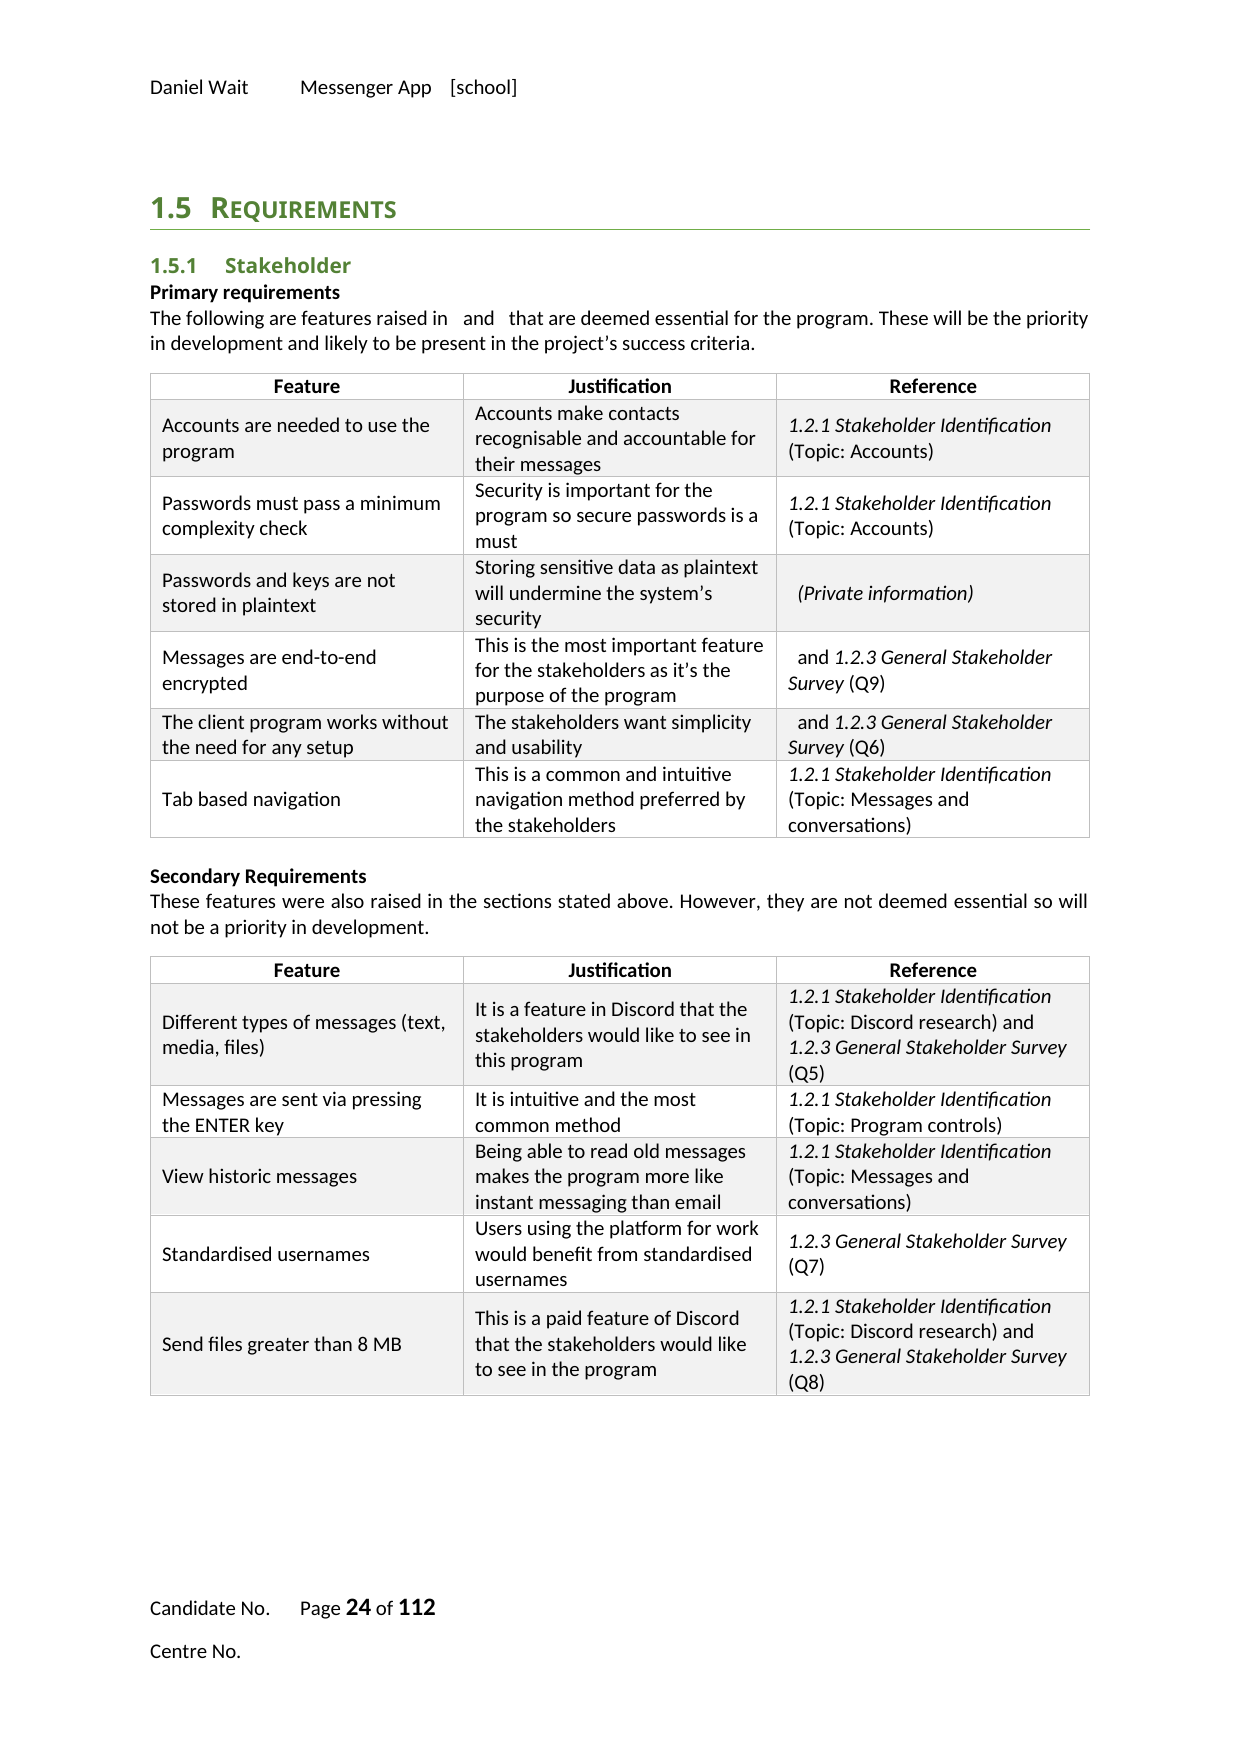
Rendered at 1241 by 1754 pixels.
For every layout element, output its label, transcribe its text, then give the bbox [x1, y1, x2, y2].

table_header Reference [777, 374, 1089, 399]
table_cell 1.3.1 Interview with Ethan S (Topic: Program controls) [777, 1086, 1089, 1137]
table_cell 1.3.1 Interview with Ethan S (Topic: Messages and conversations) [777, 1138, 1089, 1214]
table_cell Being able to read old messages makes the program more like instant messaging than email [464, 1138, 776, 1214]
subtitle Primary requirements [150, 279, 1090, 305]
table_header Reference [777, 957, 1089, 983]
text These features were also raised in the sections stated above. However, they are not deemed essential so will not be a priority in development. [150, 889, 1090, 939]
table_cell Storing sensitive data as plaintext will undermine the system’s security [464, 555, 776, 631]
table_header Feature [151, 957, 463, 983]
subtitle Requirements [150, 187, 1090, 229]
table_cell Different types of messages (text, media, files) [151, 984, 463, 1085]
text The following are features raised in 1.1.4 Stakeholder Identification and 1.3 Stakeholders that are deemed essential for the program. These will be the priority in development and likely to be present in the project’s success criteria. [150, 305, 1090, 356]
table_cell 1.1.4 Stakeholder Identification (Private information) [777, 555, 1089, 631]
table_cell 1.3.1 Interview with Ethan S (Topic: Messages and conversations) [777, 761, 1089, 837]
table_cell Passwords must pass a minimum complexity check [151, 477, 463, 553]
table_cell Accounts make contacts recognisable and accountable for their messages [464, 400, 776, 476]
table_cell 1.3.1 Interview with Ethan S (Topic: Discord research) and 1.3.3 Survey Results (Q8) [777, 1293, 1089, 1394]
table_cell It is a feature in Discord that the stakeholders would like to see in this program [464, 984, 776, 1085]
table_cell Users using the platform for work would benefit from standardised usernames [464, 1216, 776, 1292]
table_cell 1.3.3 Survey Results (Q7) [777, 1216, 1089, 1292]
table_cell Messages are sent via pressing the ENTER key [151, 1086, 463, 1137]
table_header Justification [464, 374, 776, 399]
table_cell Tab based navigation [151, 761, 463, 837]
table_cell 1.1.4 Stakeholder Identification and 1.3.3 Survey Results (Q6) [777, 709, 1089, 760]
table_cell Passwords and keys are not stored in plaintext [151, 555, 463, 631]
table_cell It is intuitive and the most common method [464, 1086, 776, 1137]
table_cell View historic messages [151, 1138, 463, 1214]
table_cell 1.1.4 Stakeholder Identification and 1.3.3 Survey Results (Q9) [777, 632, 1089, 708]
table_cell Security is important for the program so secure passwords is a must [464, 477, 776, 553]
table_cell Send files greater than 8 MB [151, 1293, 463, 1394]
table_cell This is the most important feature for the stakeholders as it’s the purpose of the program [464, 632, 776, 708]
table_header Feature [151, 374, 463, 399]
subtitle Stakeholder [150, 251, 1090, 279]
table_cell Messages are end-to-end encrypted [151, 632, 463, 708]
table_cell 1.3.1 Interview with Ethan S (Topic: Accounts) [777, 400, 1089, 476]
table_cell This is a common and intuitive navigation method preferred by the stakeholders [464, 761, 776, 837]
subtitle Secondary Requirements [150, 863, 1090, 889]
table_cell The stakeholders want simplicity and usability [464, 709, 776, 760]
table_cell 1.3.1 Interview with Ethan S (Topic: Discord research) and 1.3.3 Survey Results (Q5) [777, 984, 1089, 1085]
table_cell The client program works without the need for any setup [151, 709, 463, 760]
table_cell Accounts are needed to use the program [151, 400, 463, 476]
table_header Justification [464, 957, 776, 983]
table_cell 1.3.1 Interview with Ethan S (Topic: Accounts) [777, 477, 1089, 553]
table_cell This is a paid feature of Discord that the stakeholders would like to see in the program [464, 1293, 776, 1394]
table_cell Standardised usernames [151, 1216, 463, 1292]
